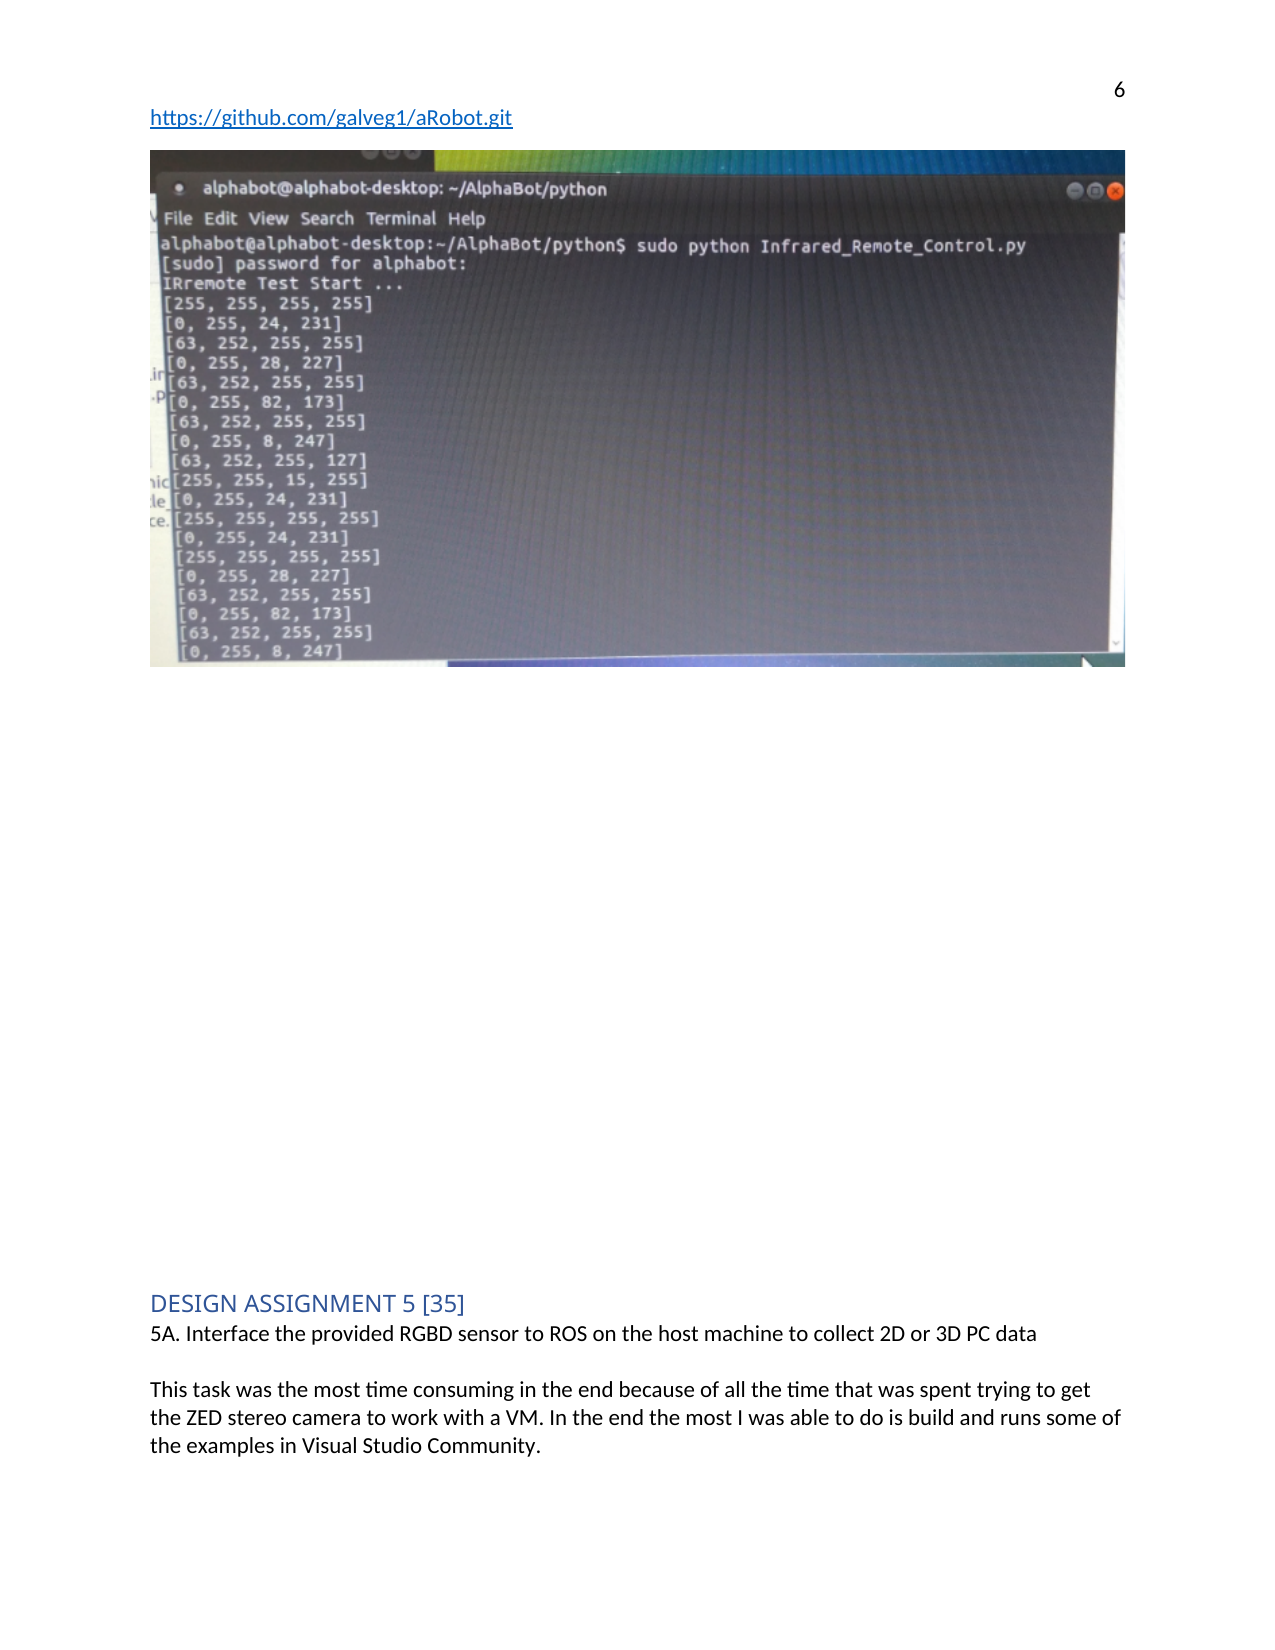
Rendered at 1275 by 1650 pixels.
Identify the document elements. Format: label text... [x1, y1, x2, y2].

text 5A. Interface the provided RGBD sensor to ROS on the host machine to collect 2D or 3D PC data [150, 1319, 1125, 1347]
text DESIGN ASSIGNMENT 5 [35] [150, 1287, 1125, 1319]
picture [150, 150, 1125, 667]
text This task was the most time consuming in the end because of all the time that was spent trying to get the ZED stereo camera to work with a VM. In the end the most I was able to do is build and runs some of the examples in Visual Studio Community. [150, 1375, 1125, 1459]
